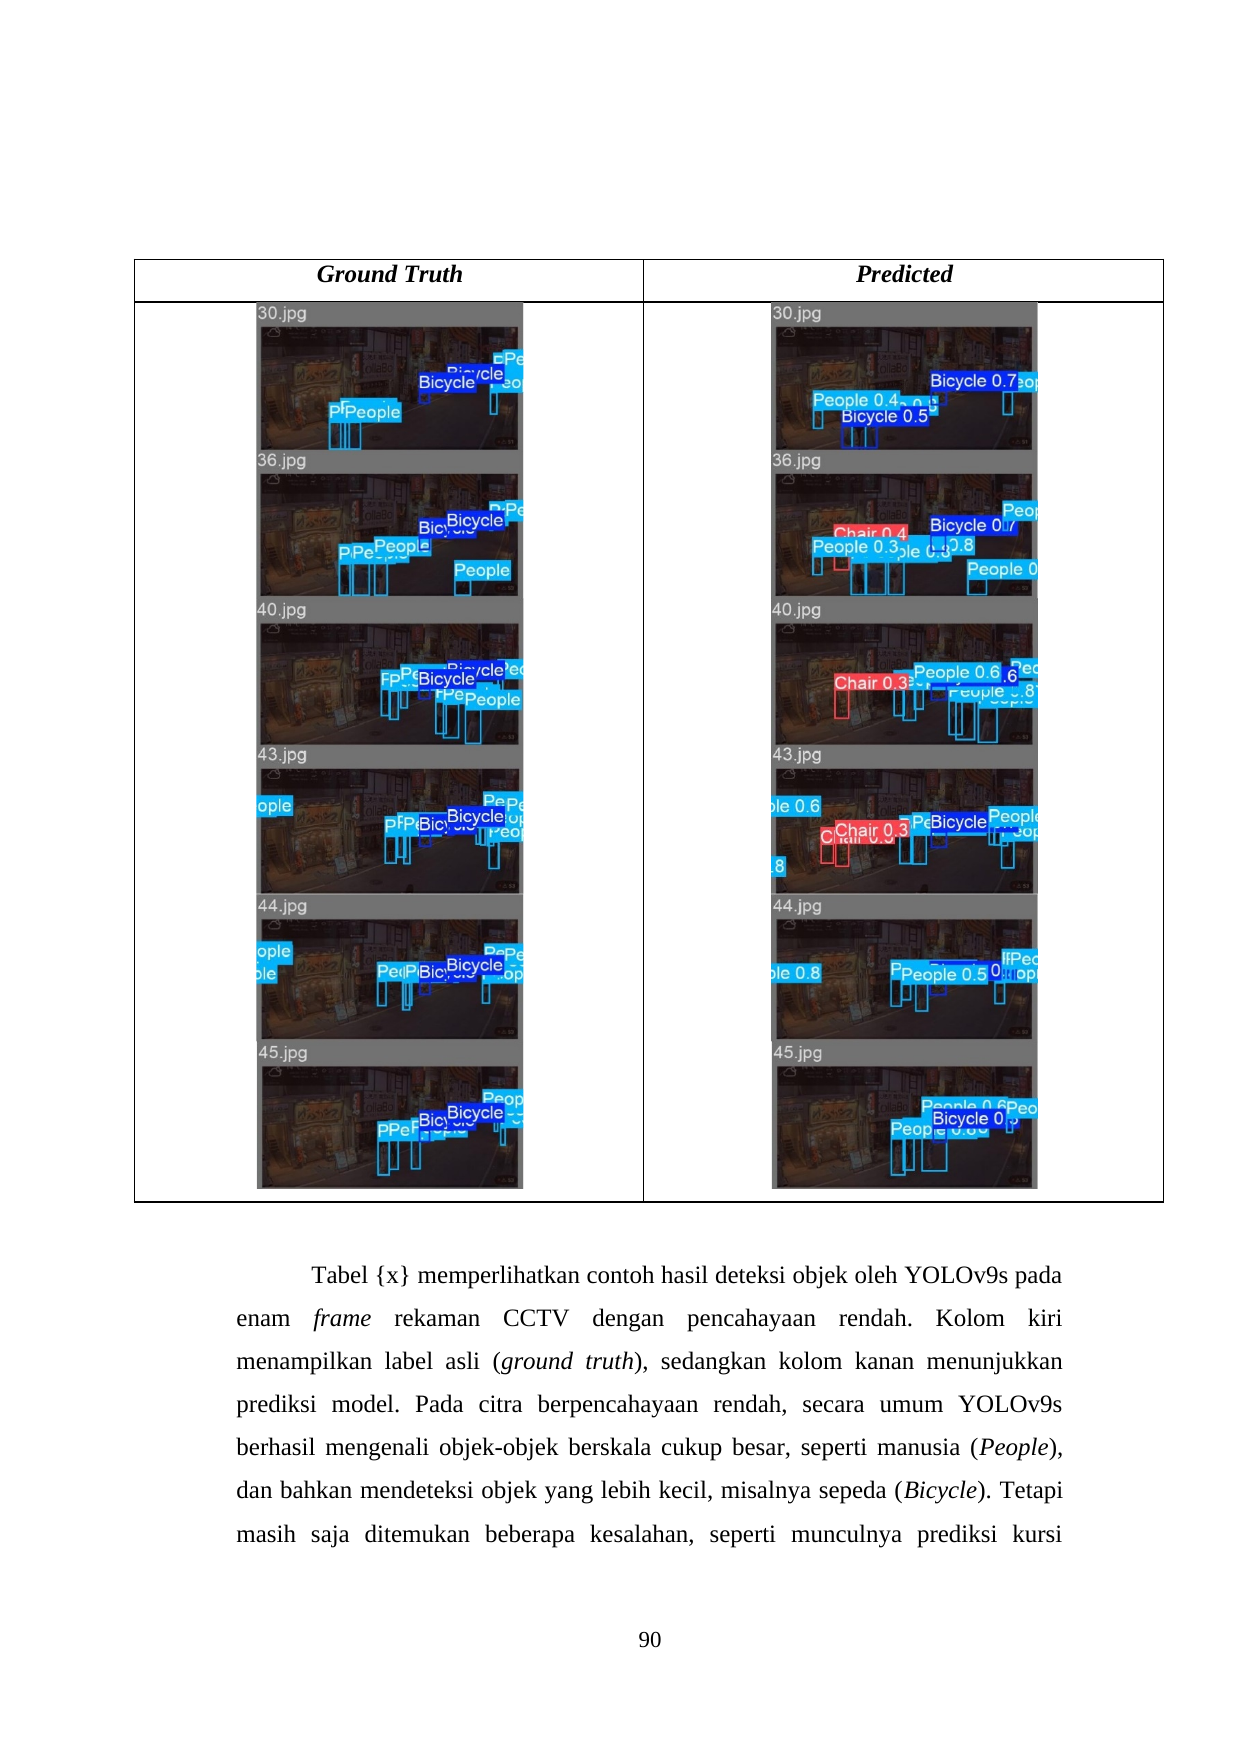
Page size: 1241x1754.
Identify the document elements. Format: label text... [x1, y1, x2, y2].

picture [771, 302, 1038, 1189]
picture [771, 800, 789, 812]
picture [1011, 701, 1018, 707]
table_cell [644, 303, 1163, 1201]
picture [513, 1120, 524, 1124]
table_header Ground Truth [135, 260, 643, 301]
table_cell [135, 303, 643, 1201]
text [236, 1260, 1063, 1547]
table_header Predicted [644, 260, 1163, 301]
picture [256, 302, 524, 1189]
picture [1026, 684, 1034, 697]
